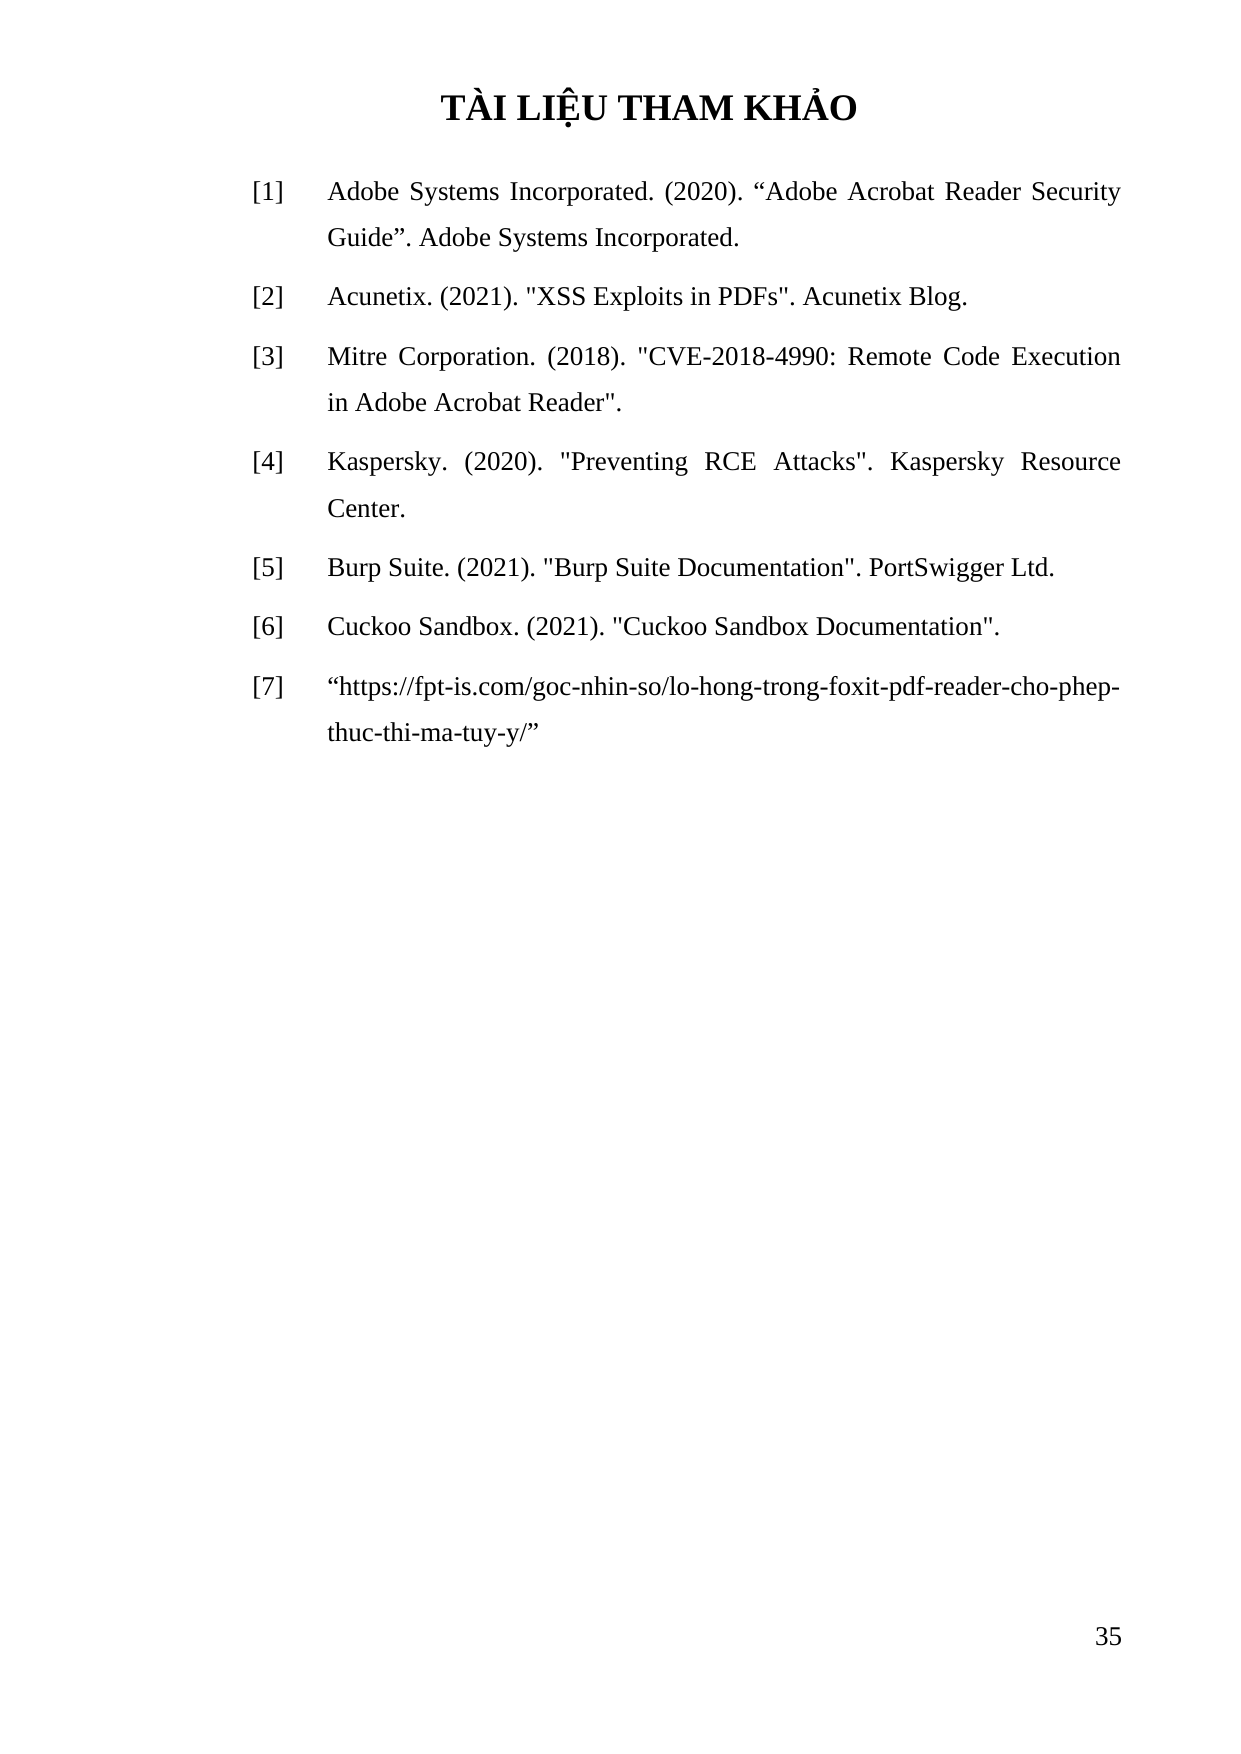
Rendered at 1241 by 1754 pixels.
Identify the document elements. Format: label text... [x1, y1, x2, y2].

text [4] Kaspersky. (2020). "Preventing RCE Attacks". Kaspersky Resource Center. [252, 446, 1122, 523]
text [5] Burp Suite. (2021). "Burp Suite Documentation". PortSwigger Ltd. [252, 551, 1122, 582]
text TÀI LIỆU THAM KHẢO [177, 85, 1122, 128]
text [3] Mitre Corporation. (2018). "CVE-2018-4990: Remote Code Execution in Adobe Acrobat Reader". [252, 340, 1122, 417]
text [7] “https://fpt-is.com/goc-nhin-so/lo-hong-trong-foxit-pdf-reader-cho-phep-thuc-thi-ma-tuy-y/” [252, 670, 1122, 747]
text [2] Acunetix. (2021). "XSS Exploits in PDFs". Acunetix Blog. [252, 281, 1122, 312]
text [1] Adobe Systems Incorporated. (2020). “Adobe Acrobat Reader Security Guide”. Adobe Systems Incorporated. [252, 175, 1122, 252]
text [6] Cuckoo Sandbox. (2021). "Cuckoo Sandbox Documentation". [252, 611, 1122, 642]
